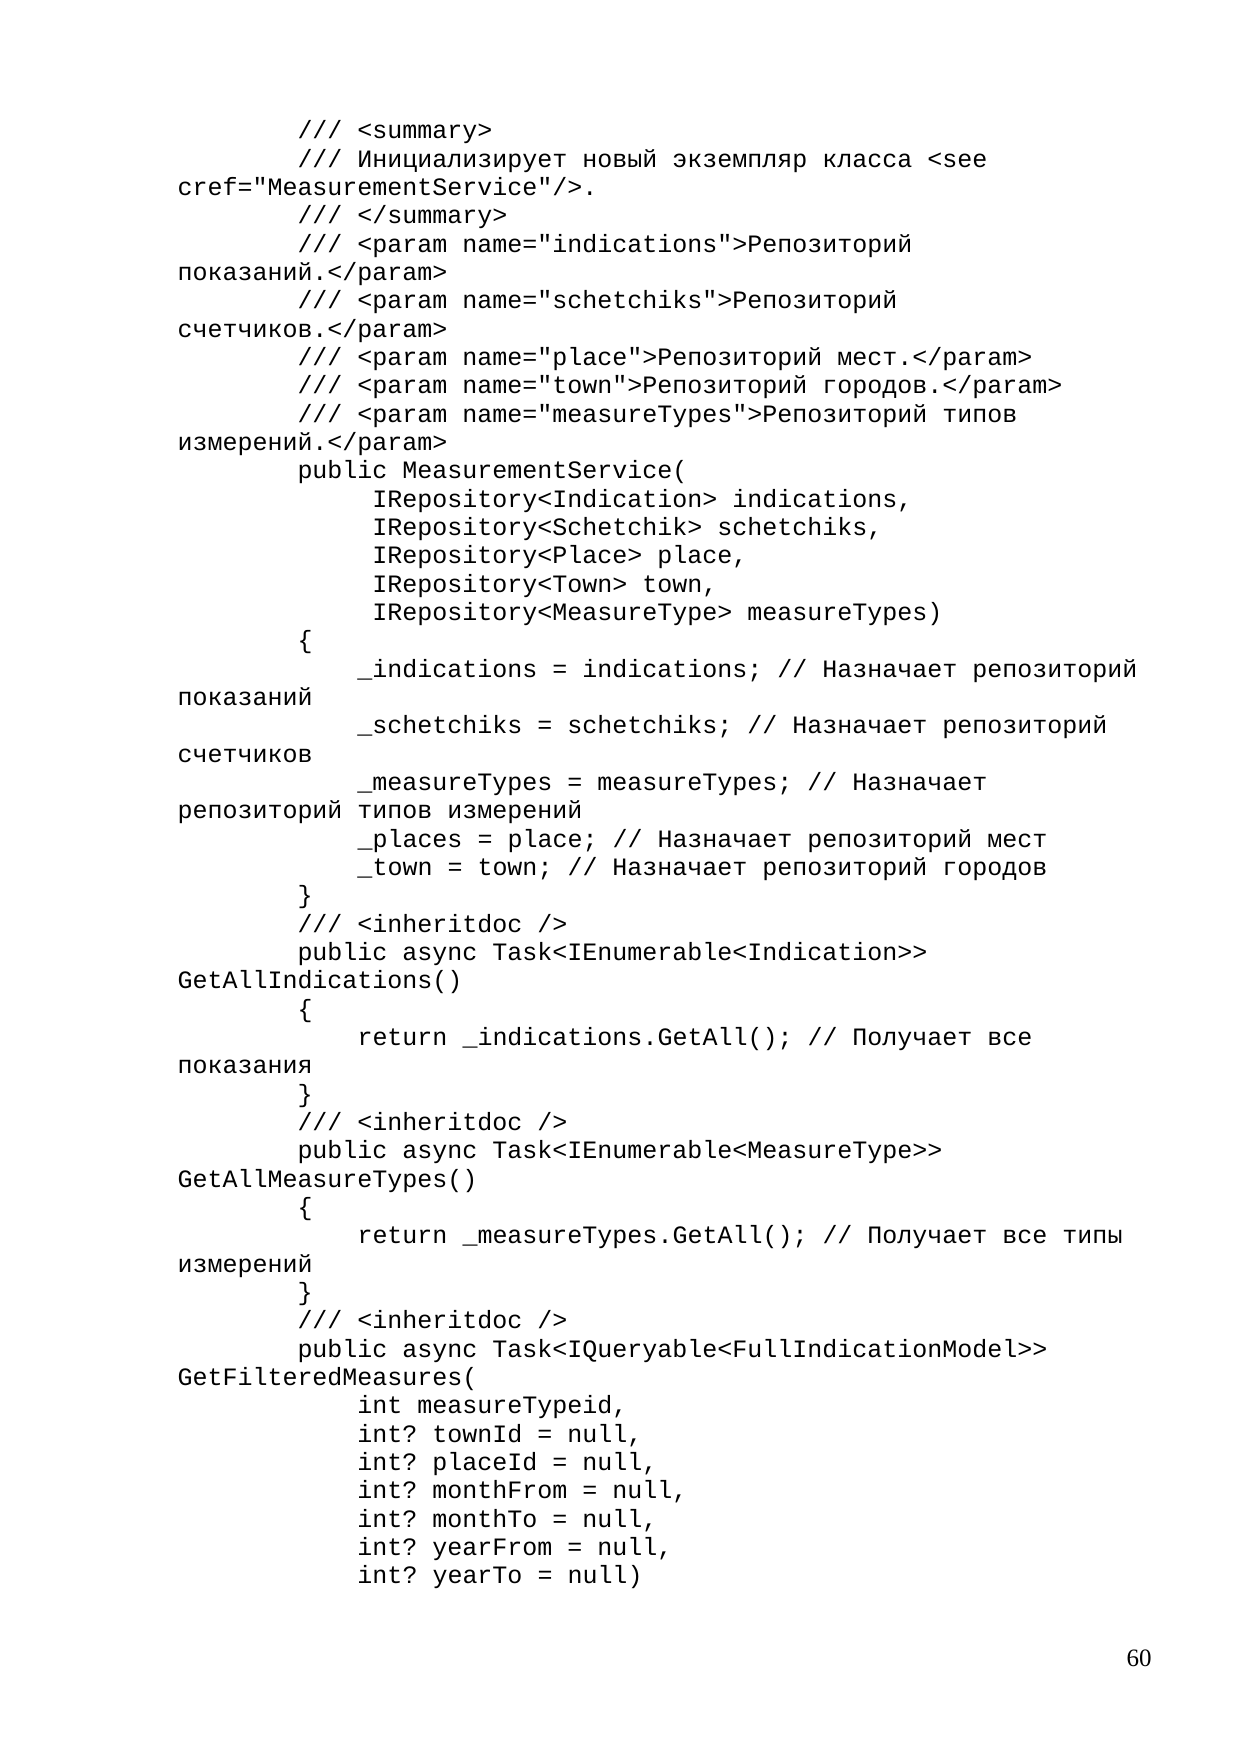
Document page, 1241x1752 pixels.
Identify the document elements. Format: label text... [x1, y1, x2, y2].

text IRepository<Place> place, [177, 543, 1152, 571]
text { [177, 1195, 1152, 1223]
text public async Task<IEnumerable<MeasureType>> GetAllMeasureTypes() [177, 1138, 1152, 1195]
text int? placeId = null, [177, 1450, 1152, 1478]
text int measureTypeid, [177, 1393, 1152, 1421]
text _town = town; // Назначает репозиторий городов [177, 855, 1152, 883]
text } [177, 883, 1152, 911]
text } [177, 1280, 1152, 1308]
text int? monthTo = null, [177, 1506, 1152, 1535]
text IRepository<Town> town, [177, 571, 1152, 600]
text _indications = indications; // Назначает репозиторий показаний [177, 656, 1152, 713]
text IRepository<Schetchik> schetchiks, [177, 515, 1152, 543]
text /// <param name="measureTypes">Репозиторий типов измерений.</param> [177, 401, 1152, 458]
text /// <param name="schetchiks">Репозиторий счетчиков.</param> [177, 288, 1152, 345]
text public async Task<IEnumerable<Indication>> GetAllIndications() [177, 940, 1152, 996]
text /// <summary> [177, 118, 1152, 146]
text public async Task<IQueryable<FullIndicationModel>> GetFilteredMeasures( [177, 1336, 1152, 1393]
text /// <inheritdoc /> [177, 911, 1152, 940]
text /// <param name="town">Репозиторий городов.</param> [177, 373, 1152, 401]
text IRepository<Indication> indications, [177, 486, 1152, 515]
text int? monthFrom = null, [177, 1478, 1152, 1506]
text { [177, 996, 1152, 1025]
text /// Инициализирует новый экземпляр класса <see cref="MeasurementService"/>. [177, 146, 1152, 203]
text int? yearFrom = null, [177, 1535, 1152, 1563]
text /// <param name="place">Репозиторий мест.</param> [177, 345, 1152, 373]
text return _indications.GetAll(); // Получает все показания [177, 1025, 1152, 1081]
text _schetchiks = schetchiks; // Назначает репозиторий счетчиков [177, 713, 1152, 770]
text int? yearTo = null) [177, 1563, 1152, 1591]
text /// <inheritdoc /> [177, 1110, 1152, 1138]
text _places = place; // Назначает репозиторий мест [177, 826, 1152, 855]
text _measureTypes = measureTypes; // Назначает репозиторий типов измерений [177, 770, 1152, 826]
text public MeasurementService( [177, 458, 1152, 486]
text return _measureTypes.GetAll(); // Получает все типы измерений [177, 1223, 1152, 1280]
text /// <inheritdoc /> [177, 1308, 1152, 1336]
text { [177, 628, 1152, 656]
text int? townId = null, [177, 1421, 1152, 1450]
text } [177, 1081, 1152, 1110]
text IRepository<MeasureType> measureTypes) [177, 600, 1152, 628]
text /// <param name="indications">Репозиторий показаний.</param> [177, 231, 1152, 288]
text /// </summary> [177, 203, 1152, 231]
